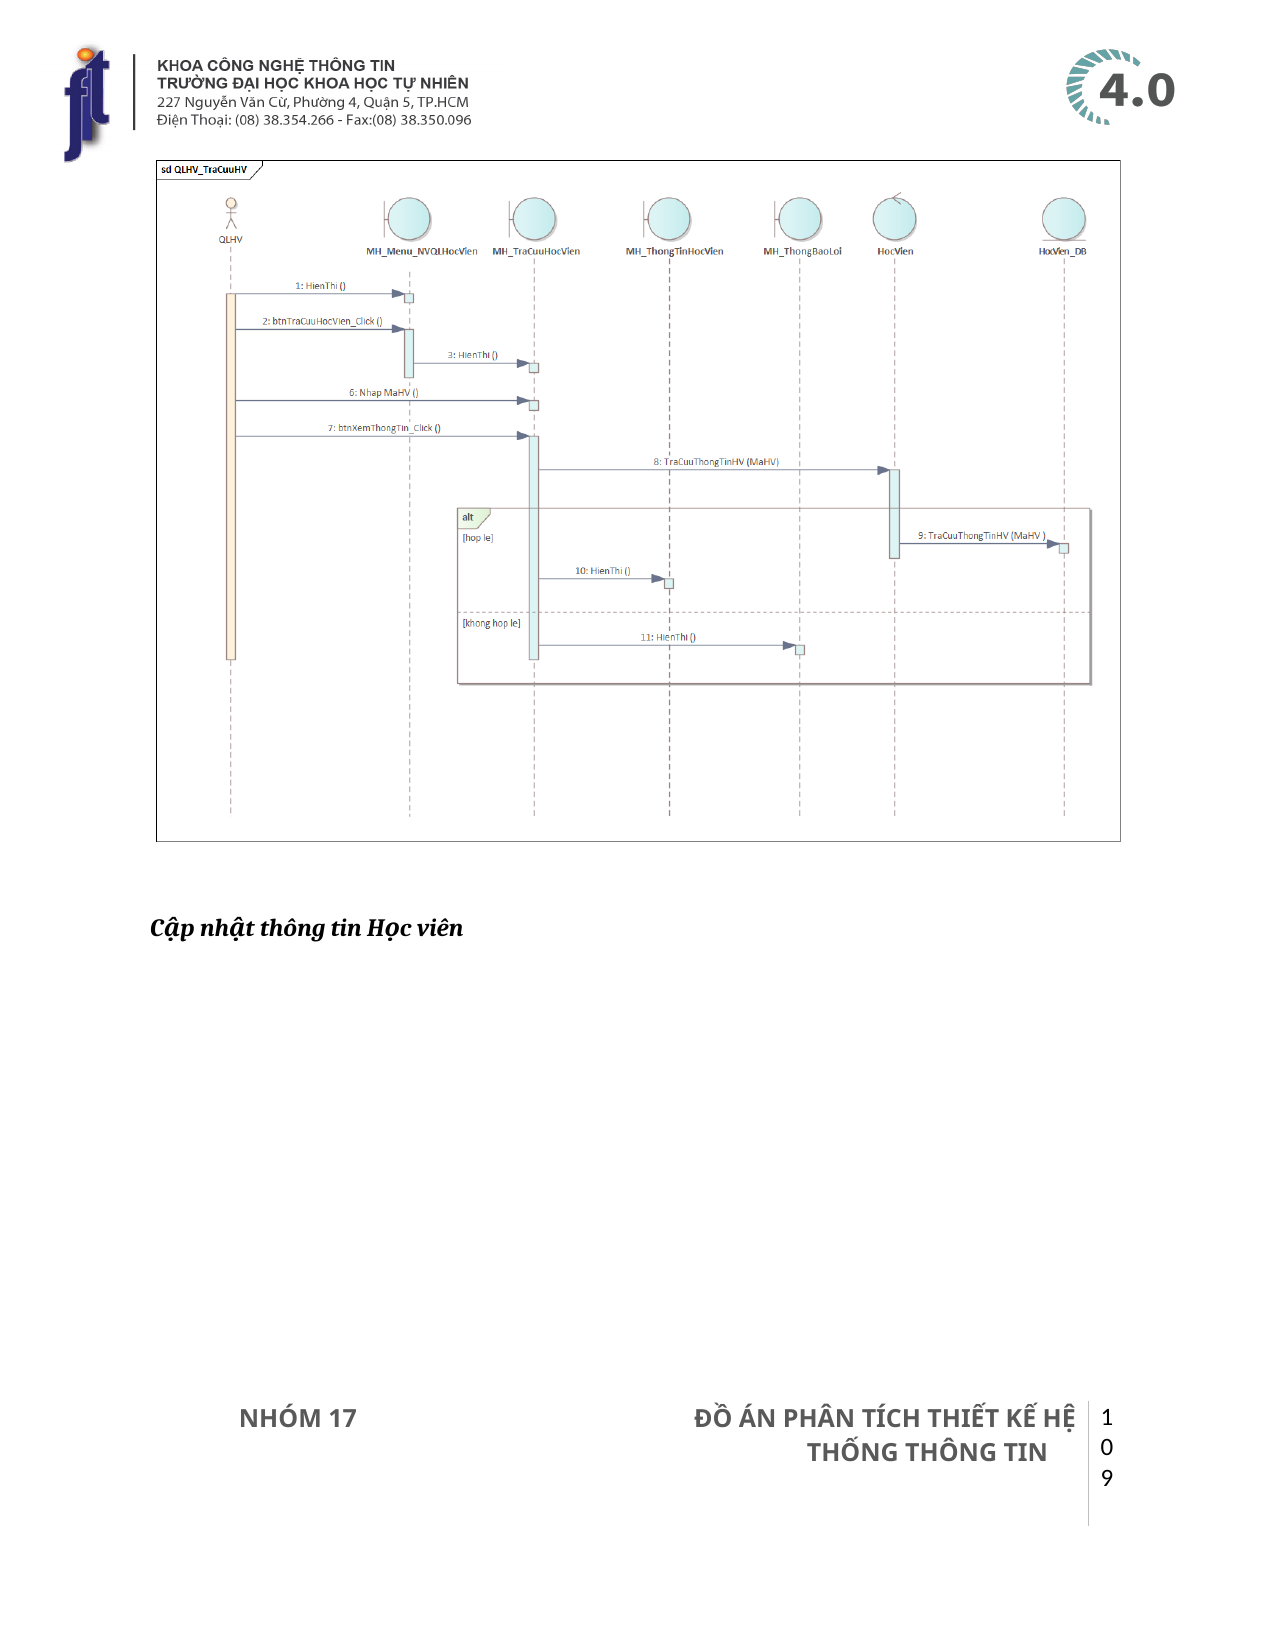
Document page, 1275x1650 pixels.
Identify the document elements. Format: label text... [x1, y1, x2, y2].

picture [41, 38, 1125, 847]
subtitle Cập nhật thông tin Học viên [150, 914, 1125, 942]
picture [1059, 42, 1182, 128]
